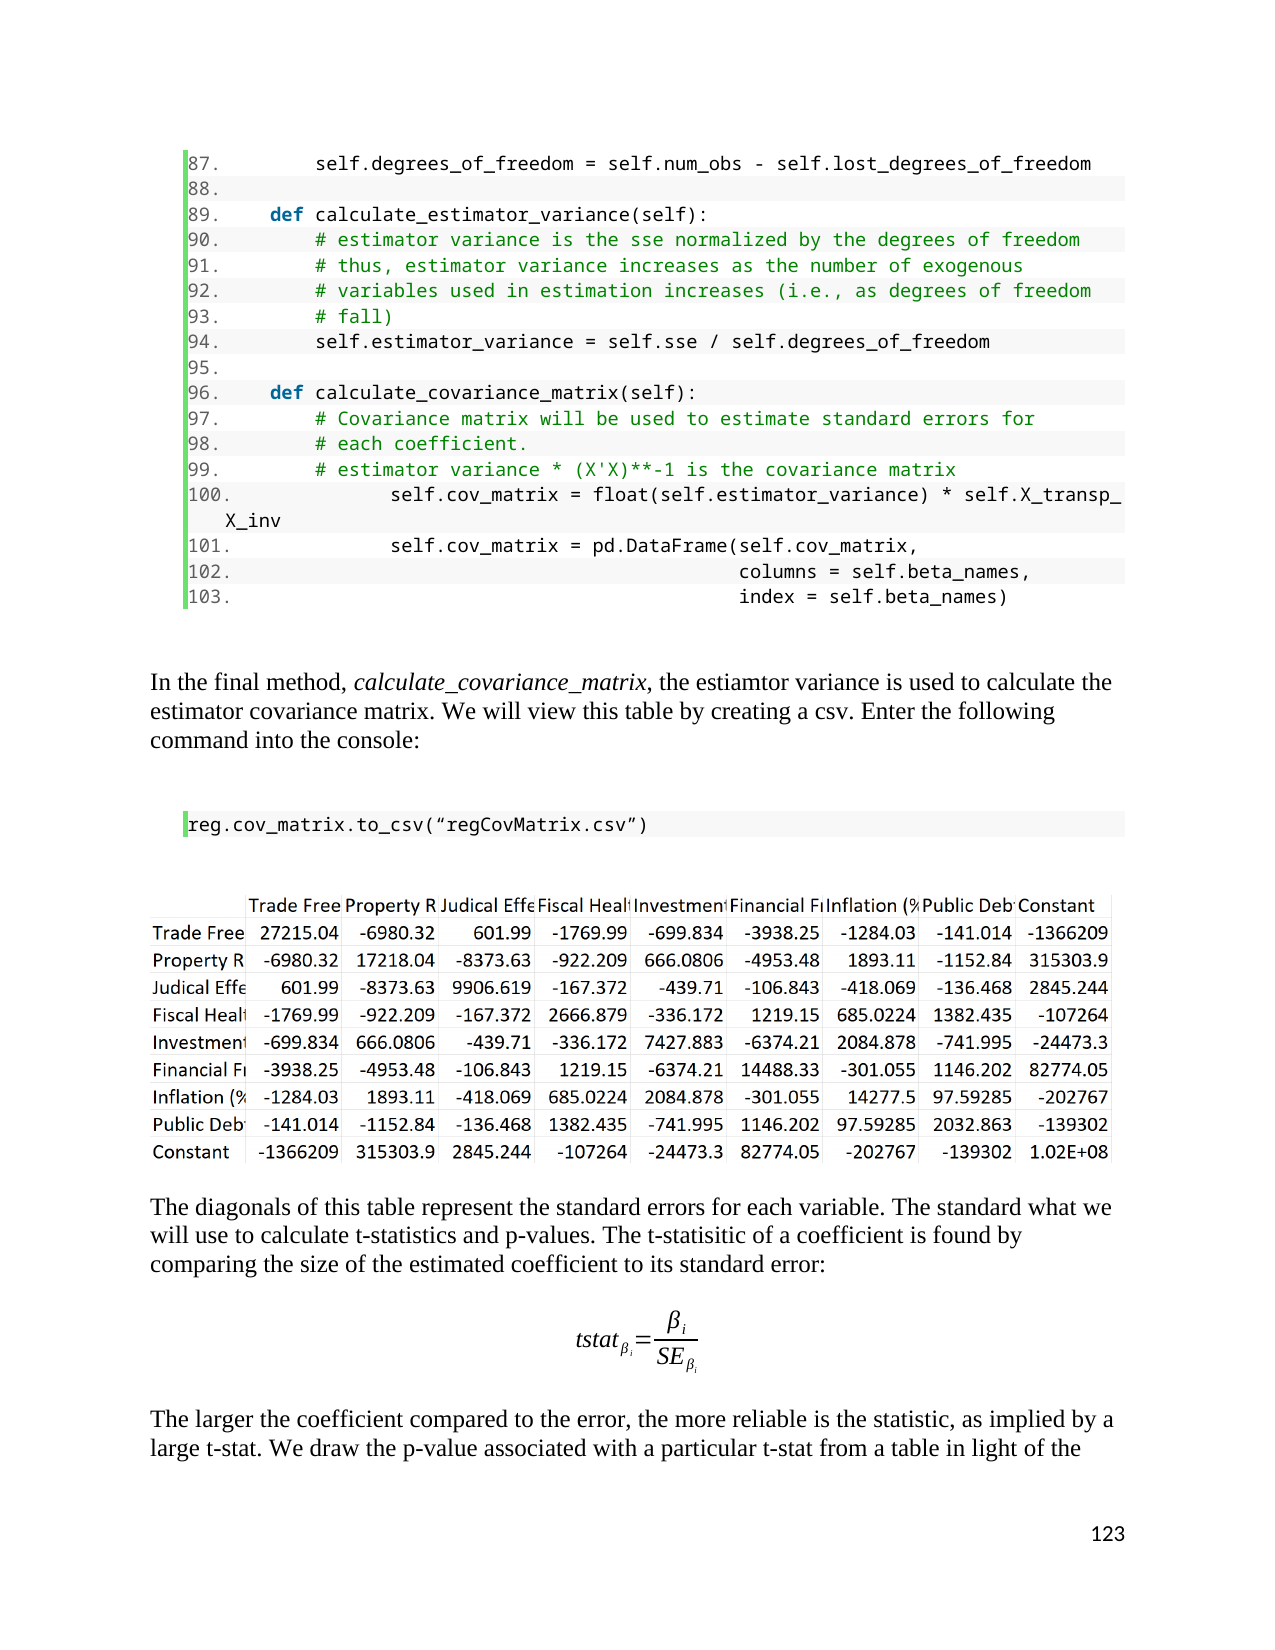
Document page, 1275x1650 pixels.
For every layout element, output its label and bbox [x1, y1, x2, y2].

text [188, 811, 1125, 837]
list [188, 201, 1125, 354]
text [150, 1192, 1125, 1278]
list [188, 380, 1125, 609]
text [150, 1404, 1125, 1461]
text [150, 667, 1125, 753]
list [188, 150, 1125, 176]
picture [150, 895, 1113, 1163]
